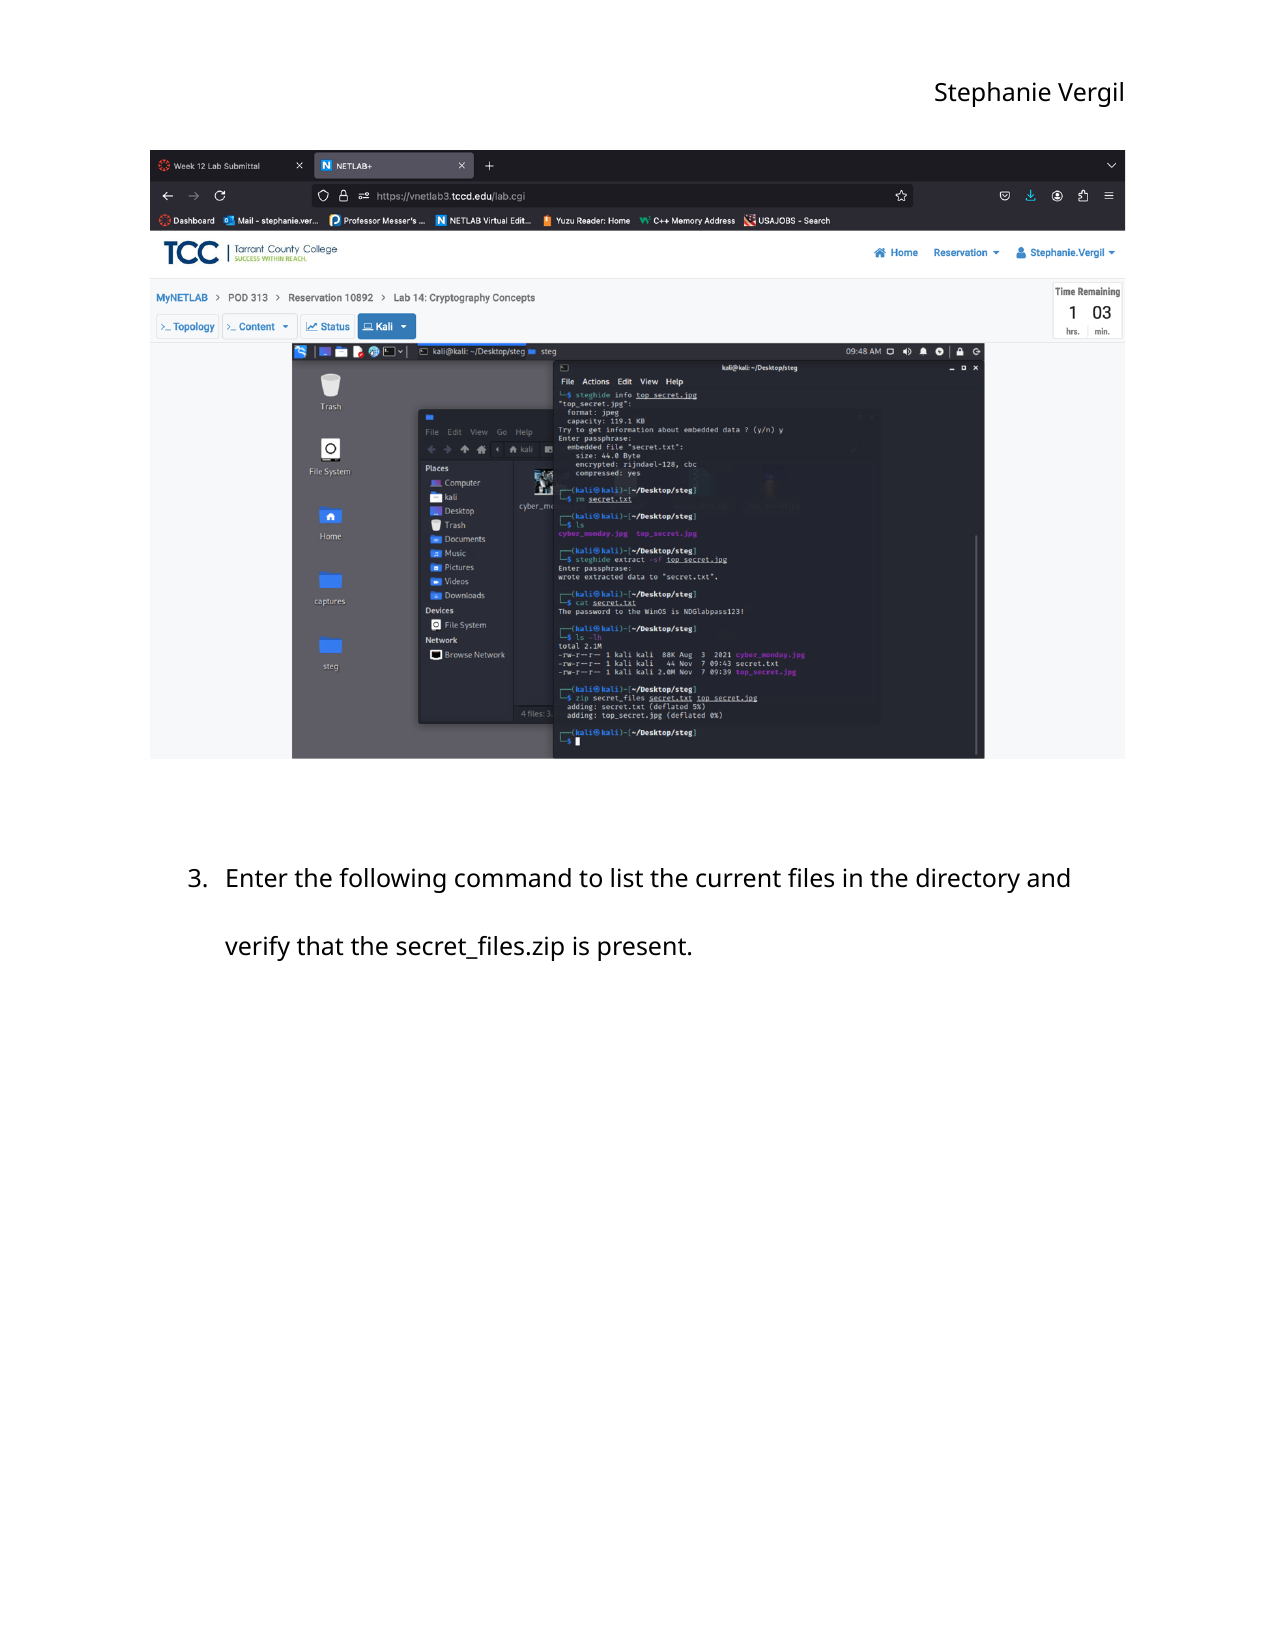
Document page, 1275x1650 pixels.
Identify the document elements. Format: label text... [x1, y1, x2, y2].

list Enter the following command to list the current files in the directory and verify that the secret_files.zip is present. [187, 861, 1125, 963]
picture [150, 150, 1125, 759]
